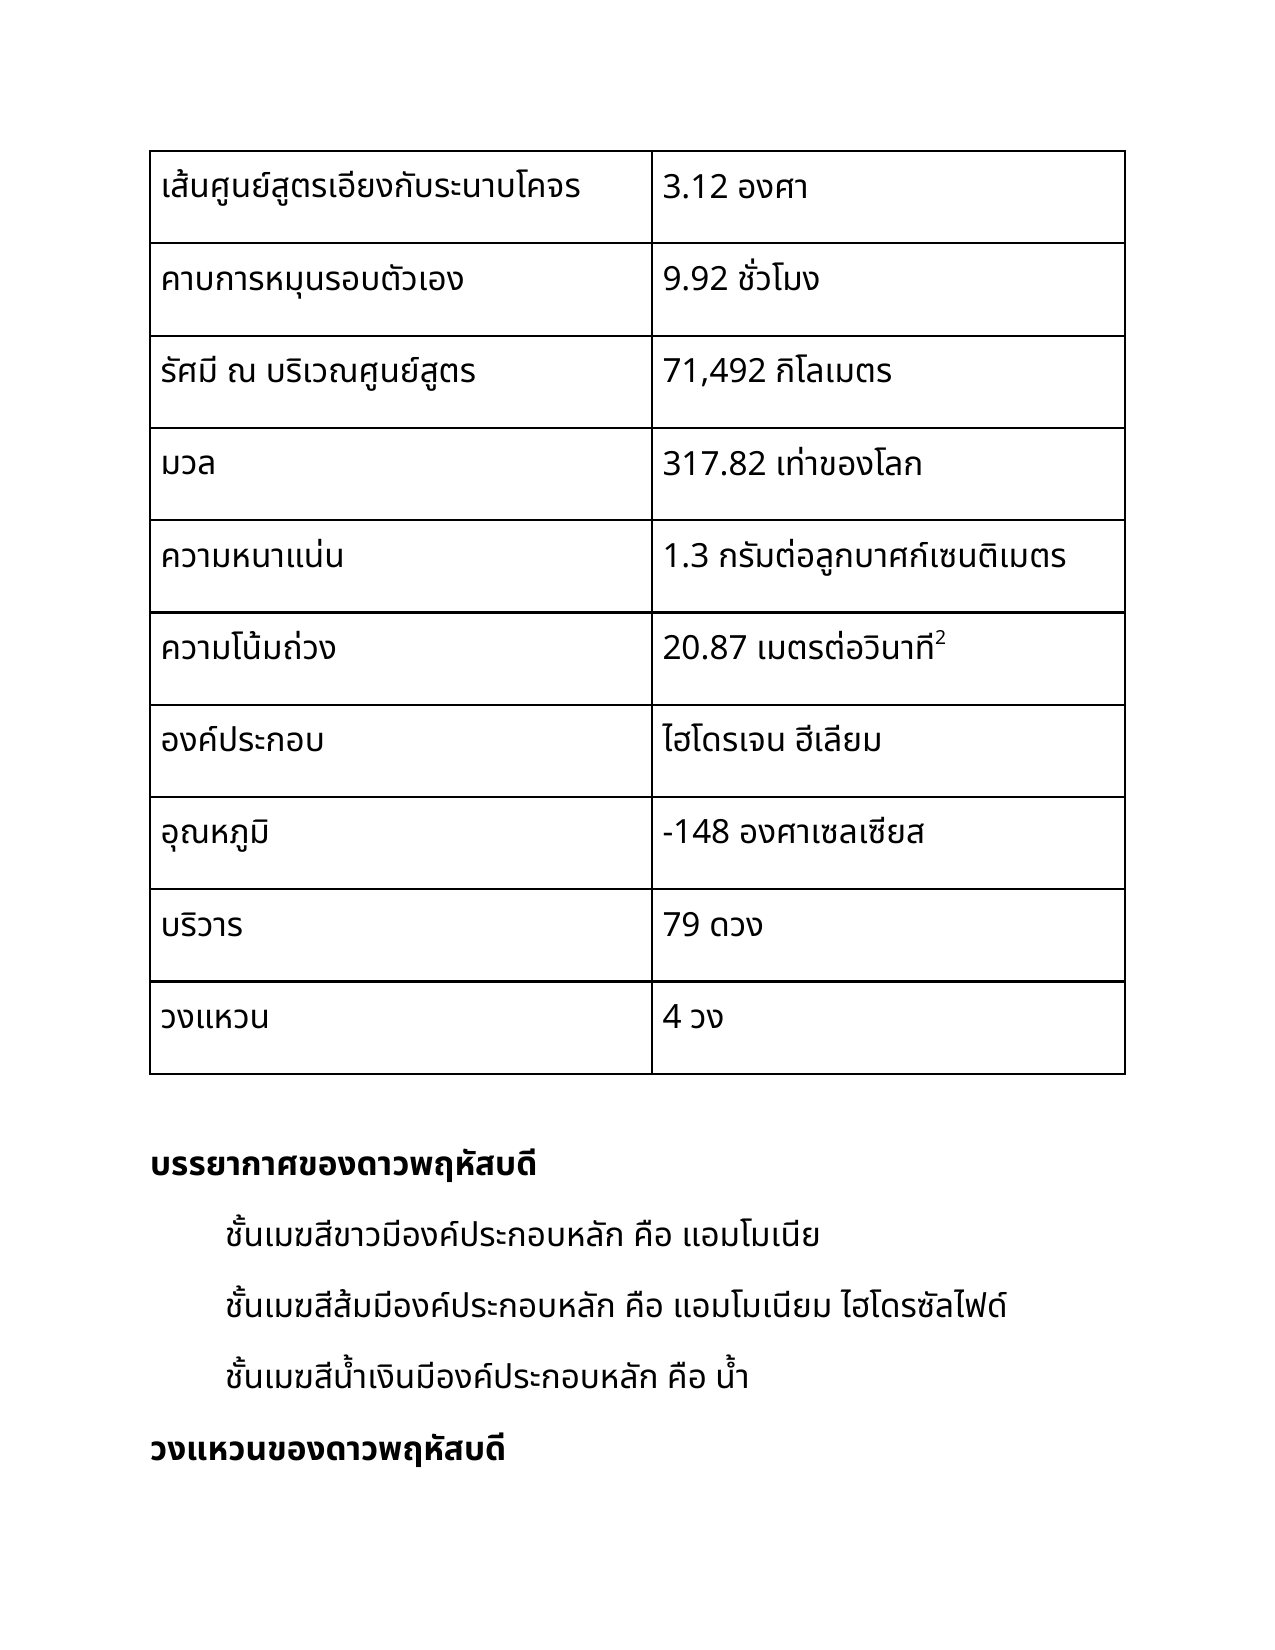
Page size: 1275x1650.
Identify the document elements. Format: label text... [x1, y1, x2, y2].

text ชั้นเมฆสีส้มมีองค์ประกอบหลัก คือ แอมโมเนียม ไฮโดรซัลไฟด์ [150, 1282, 1125, 1333]
text วงแหวนของดาวพฤหัสบดี [150, 1424, 1125, 1475]
table_cell รัศมี ณ บริเวณศูนย์สูตร [151, 337, 651, 427]
table_cell 3.12 องศา [653, 152, 1124, 242]
table_cell มวล [151, 429, 651, 519]
table_cell เส้นศูนย์สูตรเอียงกับระนาบโคจร [151, 152, 651, 242]
table_cell คาบการหมุนรอบตัวเอง [151, 244, 651, 334]
table_cell 317.82 เท่าของโลก [653, 429, 1124, 519]
table_cell ไฮโดรเจน ฮีเลียม [653, 706, 1124, 796]
text ชั้นเมฆสีน้ำเงินมีองค์ประกอบหลัก คือ น้ำ [150, 1353, 1125, 1404]
table_cell 1.3 กรัมต่อลูกบาศก์เซนติเมตร [653, 521, 1124, 611]
table_cell 9.92 ชั่วโมง [653, 244, 1124, 334]
text บรรยากาศของดาวพฤหัสบดี [150, 1140, 1125, 1191]
table_cell 79 ดวง [653, 890, 1124, 980]
table_cell 71,492 กิโลเมตร [653, 337, 1124, 427]
table_cell ความโน้มถ่วง [151, 614, 651, 704]
text ชั้นเมฆสีขาวมีองค์ประกอบหลัก คือ แอมโมเนีย [150, 1211, 1125, 1262]
table_cell -148 องศาเซลเซียส [653, 798, 1124, 888]
table_cell องค์ประกอบ [151, 706, 651, 796]
table_cell บริวาร [151, 890, 651, 980]
table_cell วงแหวน [151, 983, 651, 1073]
table_cell ความหนาแน่น [151, 521, 651, 611]
table_cell 20.87 เมตรต่อวินาที2 [653, 614, 1124, 704]
table_cell อุณหภูมิ [151, 798, 651, 888]
table_cell 4 วง [653, 983, 1124, 1073]
